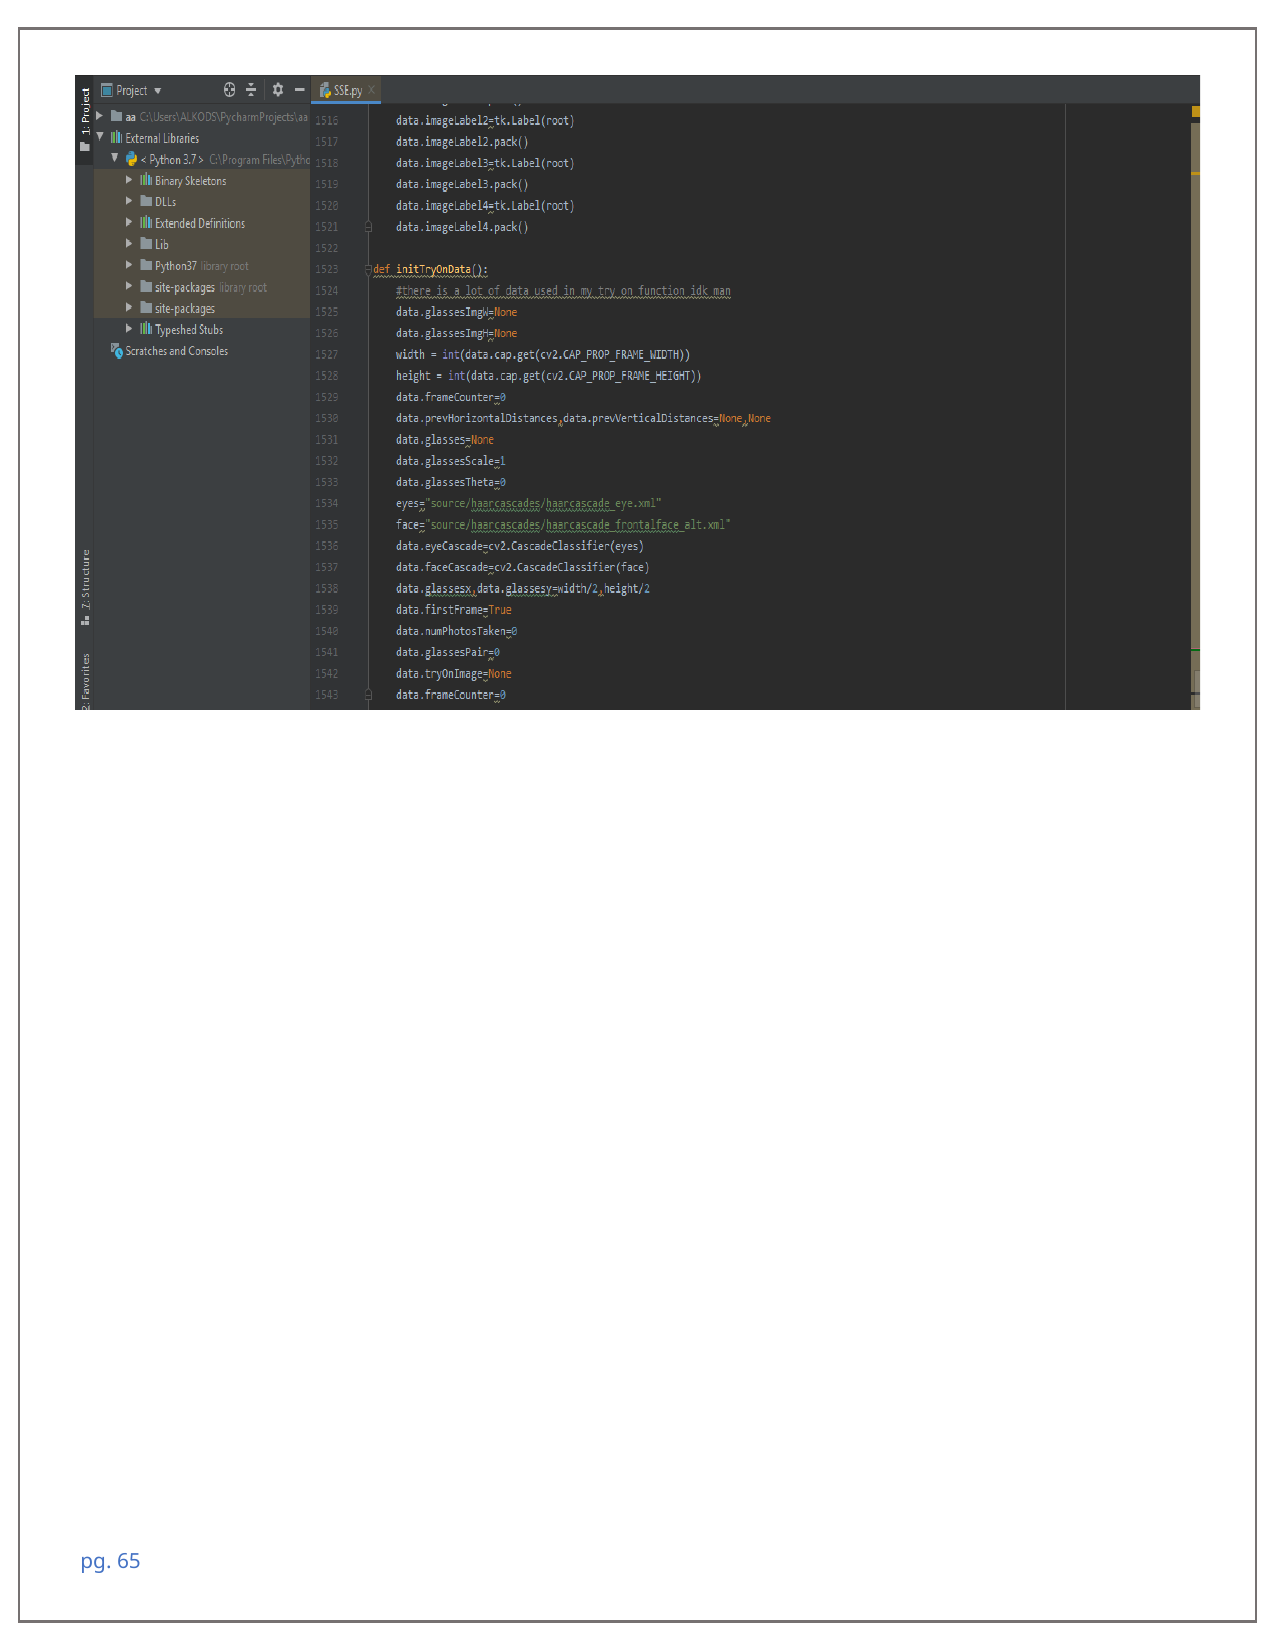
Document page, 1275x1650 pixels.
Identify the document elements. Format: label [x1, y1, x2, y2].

picture [75, 75, 1200, 710]
